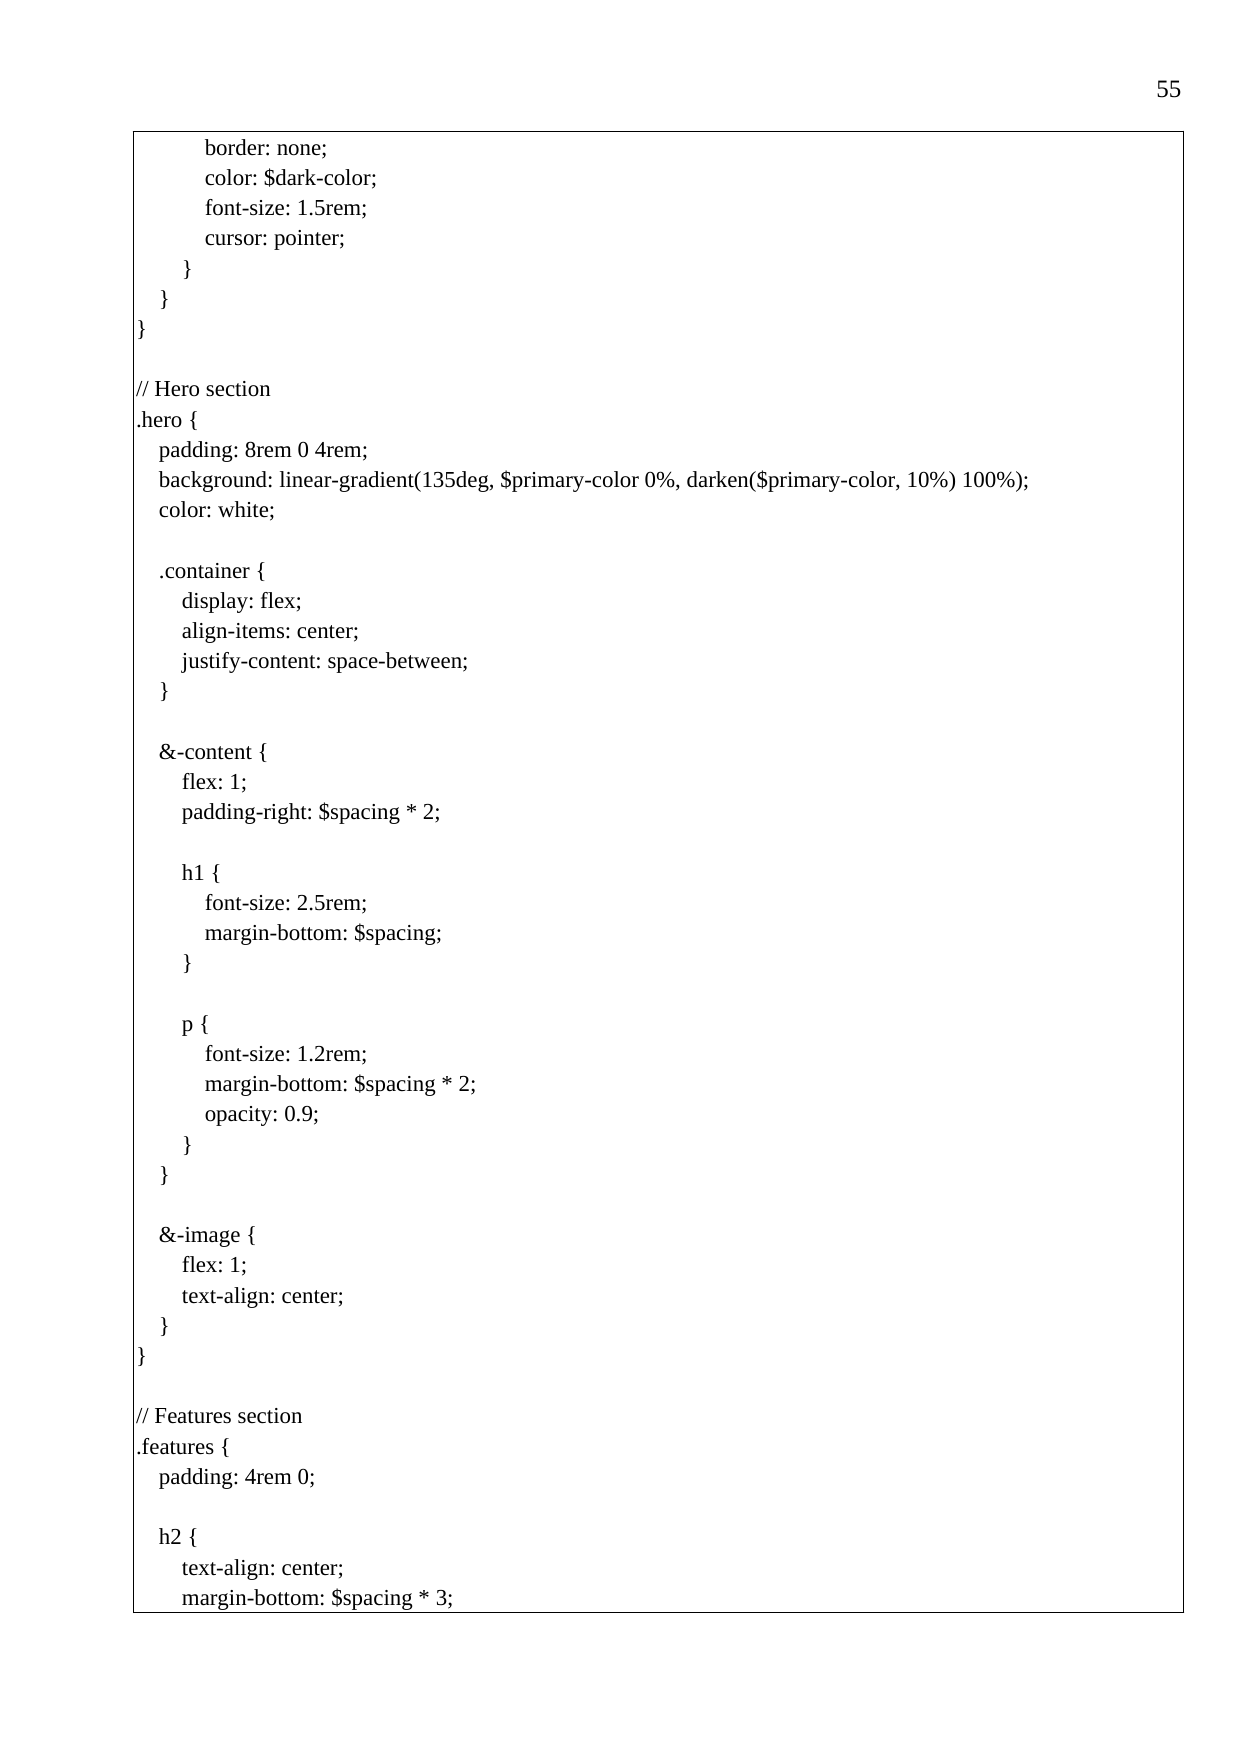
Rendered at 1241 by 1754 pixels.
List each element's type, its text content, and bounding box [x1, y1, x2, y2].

text background: linear-gradient(135deg, $primary-color 0%, darken($primary-color, 10%) 100%); [134, 463, 1183, 492]
text padding: 4rem 0; [134, 1460, 1183, 1489]
text margin-bottom: $spacing; [134, 916, 1183, 946]
text // Features section [134, 1399, 1183, 1429]
text &-image { [134, 1218, 1183, 1248]
text .features { [134, 1429, 1183, 1459]
text } [134, 946, 1183, 976]
text } [134, 282, 1183, 311]
text flex: 1; [134, 765, 1183, 794]
text } [134, 312, 1183, 341]
text .container { [134, 553, 1183, 583]
text cursor: pointer; [134, 221, 1183, 251]
text opacity: 0.9; [134, 1097, 1183, 1127]
text font-size: 1.2rem; [134, 1037, 1183, 1066]
text border: none; [134, 132, 1183, 160]
text &-content { [134, 735, 1183, 764]
text // Hero section [134, 372, 1183, 402]
text text-align: center; [134, 1278, 1183, 1308]
text } [134, 1339, 1183, 1368]
text flex: 1; [134, 1248, 1183, 1278]
text color: $dark-color; [134, 161, 1183, 190]
text align-items: center; [134, 614, 1183, 643]
text } [134, 1158, 1183, 1187]
text justify-content: space-between; [134, 644, 1183, 674]
text p { [134, 1007, 1183, 1036]
text padding-right: $spacing * 2; [134, 795, 1183, 825]
text text-align: center; [134, 1550, 1183, 1580]
text .hero { [134, 402, 1183, 432]
text display: flex; [134, 584, 1183, 613]
text h2 { [134, 1520, 1183, 1550]
text } [134, 251, 1183, 281]
text } [134, 674, 1183, 704]
text h1 { [134, 856, 1183, 885]
text color: white; [134, 493, 1183, 523]
text } [134, 1127, 1183, 1157]
text font-size: 2.5rem; [134, 886, 1183, 915]
text margin-bottom: $spacing * 3; [134, 1581, 1183, 1612]
text margin-bottom: $spacing * 2; [134, 1067, 1183, 1097]
text font-size: 1.5rem; [134, 191, 1183, 221]
text } [134, 1309, 1183, 1338]
text padding: 8rem 0 4rem; [134, 433, 1183, 462]
